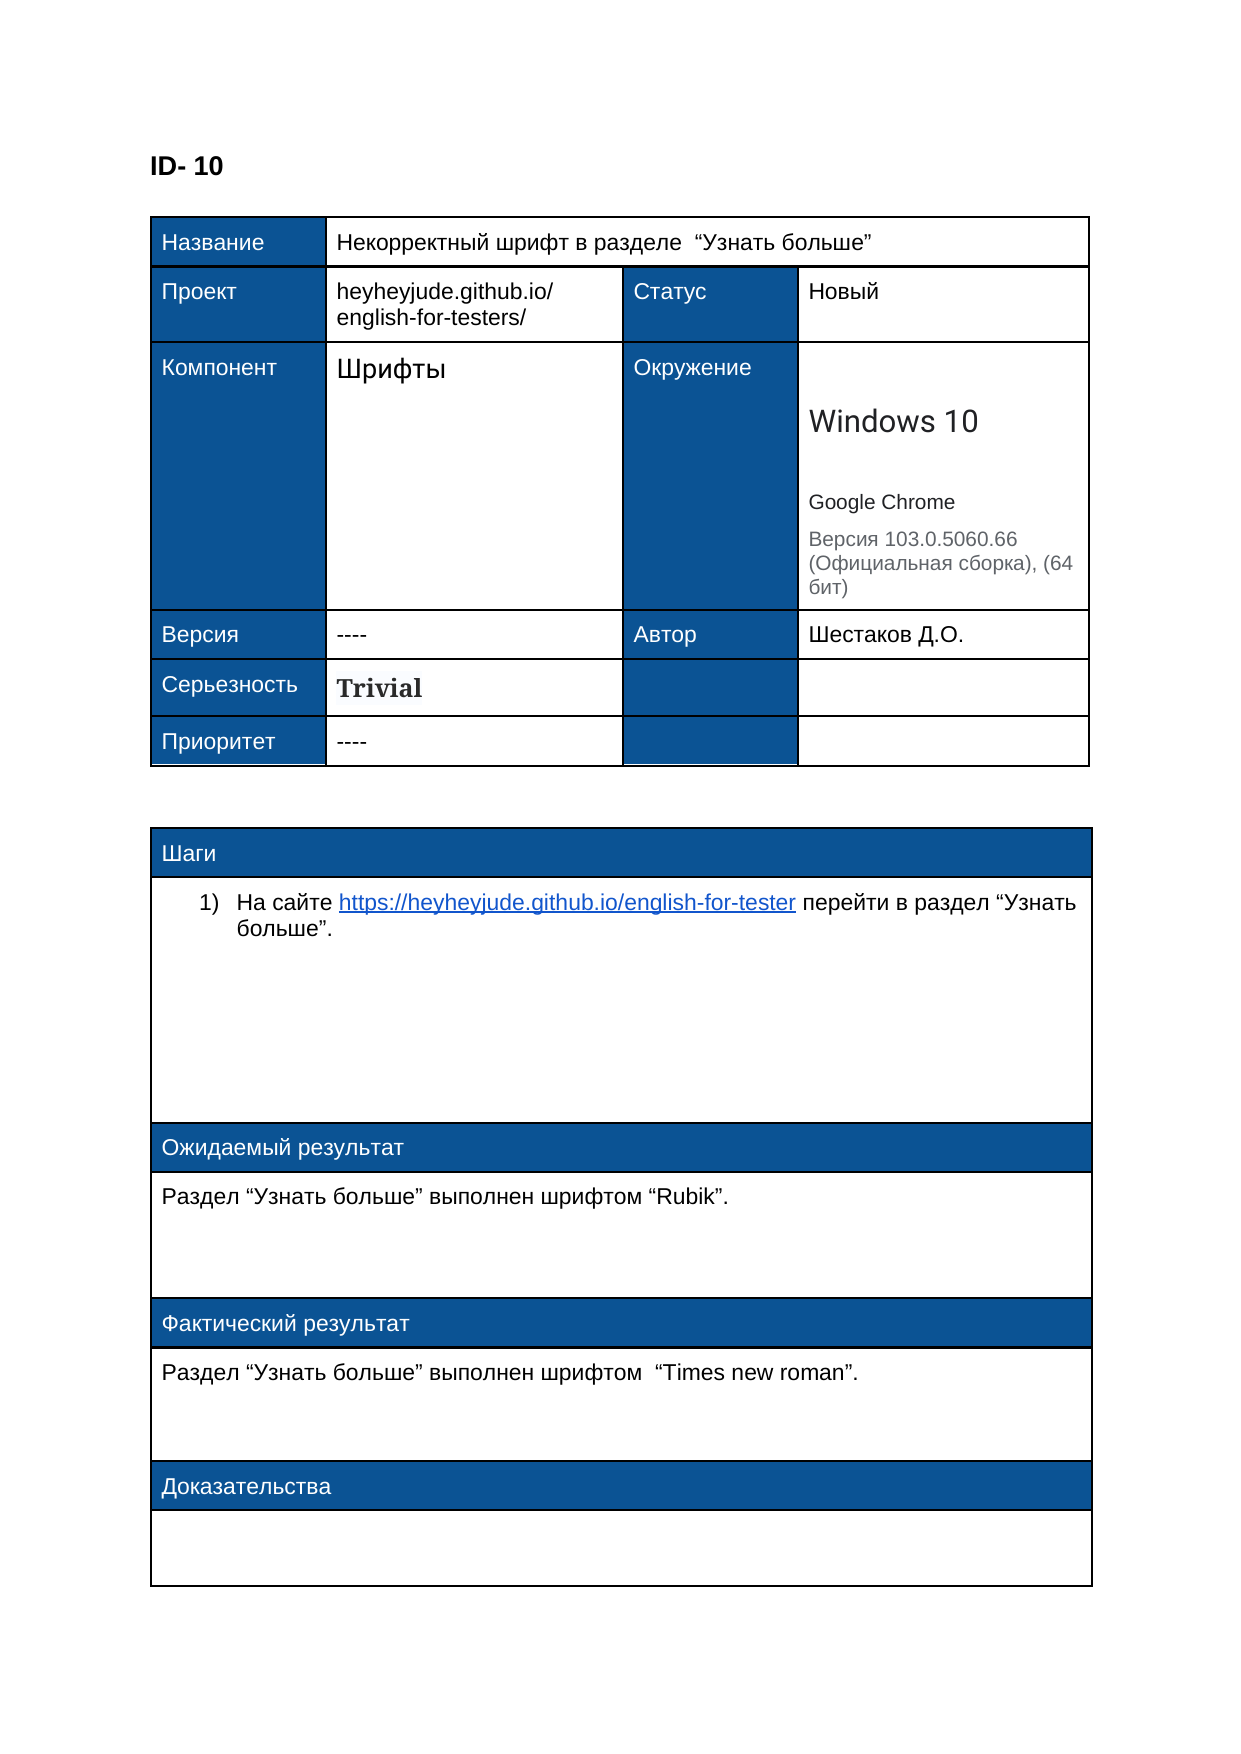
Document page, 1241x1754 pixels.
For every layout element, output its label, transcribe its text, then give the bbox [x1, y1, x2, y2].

table_cell Trivial [327, 660, 622, 715]
table_cell Раздел “Узнать больше” выполнен шрифтом “Rubik”. [152, 1173, 1091, 1297]
table_cell Автор [624, 611, 797, 658]
table_cell Ожидаемый результат [152, 1124, 1091, 1171]
table_header Название [152, 218, 325, 265]
table_cell ---- [327, 611, 622, 658]
table_cell [799, 717, 1088, 764]
table_header Некорректный шрифт в разделе “Узнать больше” [327, 218, 1088, 265]
table_cell Windows 10 Google Chrome Версия 103.0.5060.66 (Официальная сборка), (64 бит) [799, 343, 1088, 609]
table_cell heyheyjude.github.io/english-for-testers/ [327, 268, 622, 341]
text ID- 10 [150, 150, 1090, 181]
table_cell Шрифты [327, 343, 622, 609]
table_cell Серьезность [152, 660, 325, 715]
table_cell На сайте https://heyheyjude.github.io/english-for-tester перейти в раздел “Узнать больше”. [152, 878, 1091, 1122]
table_cell Доказательства [152, 1462, 1091, 1509]
table_cell Компонент [152, 343, 325, 609]
table_cell Шестаков Д.О. [799, 611, 1088, 658]
table_cell Статус [624, 268, 797, 341]
table_cell Раздел “Узнать больше” выполнен шрифтом “Times new roman”. [152, 1349, 1091, 1460]
table_cell Окружение [624, 343, 797, 609]
table_cell [799, 660, 1088, 715]
table_cell [624, 660, 797, 715]
table_cell Фактический результат [152, 1299, 1091, 1346]
table_cell Новый [799, 268, 1088, 341]
table_cell [624, 717, 797, 764]
table_cell Проект [152, 268, 325, 341]
table_cell Приоритет [152, 717, 325, 764]
table_cell ---- [327, 717, 622, 764]
table_cell Версия [152, 611, 325, 658]
table_cell [152, 1511, 1091, 1585]
table_header Шаги [152, 829, 1091, 876]
